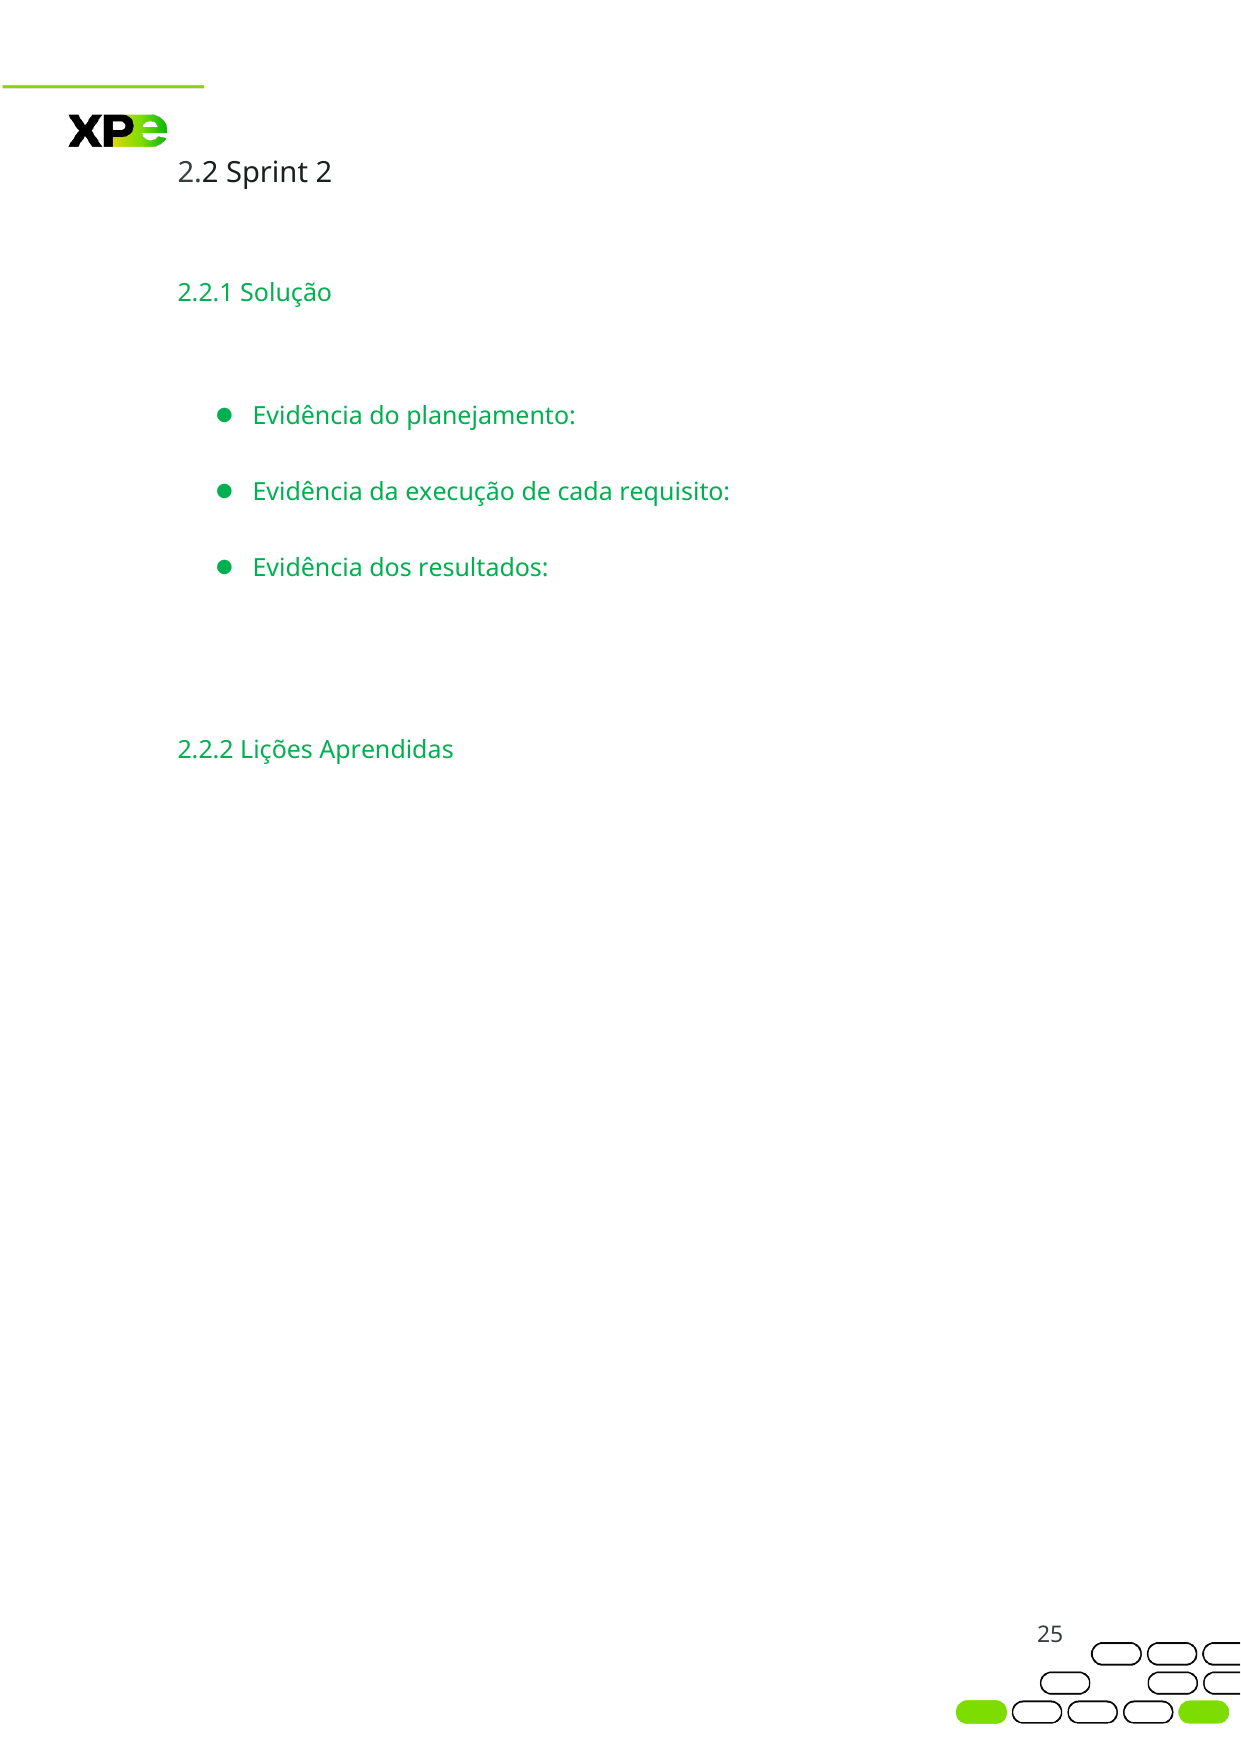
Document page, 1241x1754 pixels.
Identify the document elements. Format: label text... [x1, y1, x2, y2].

picture [955, 1642, 1241, 1724]
subtitle 2.2.2 Lições Aprendidas [177, 732, 1063, 766]
subtitle Evidência dos resultados: [215, 550, 1063, 584]
subtitle Evidência do planejamento: [215, 398, 1063, 432]
subtitle 2.2.1 Solução [177, 275, 1063, 309]
subtitle 2.2 Sprint 2 [177, 152, 1063, 191]
picture [2, 82, 205, 179]
subtitle Evidência da execução de cada requisito: [215, 474, 1063, 508]
